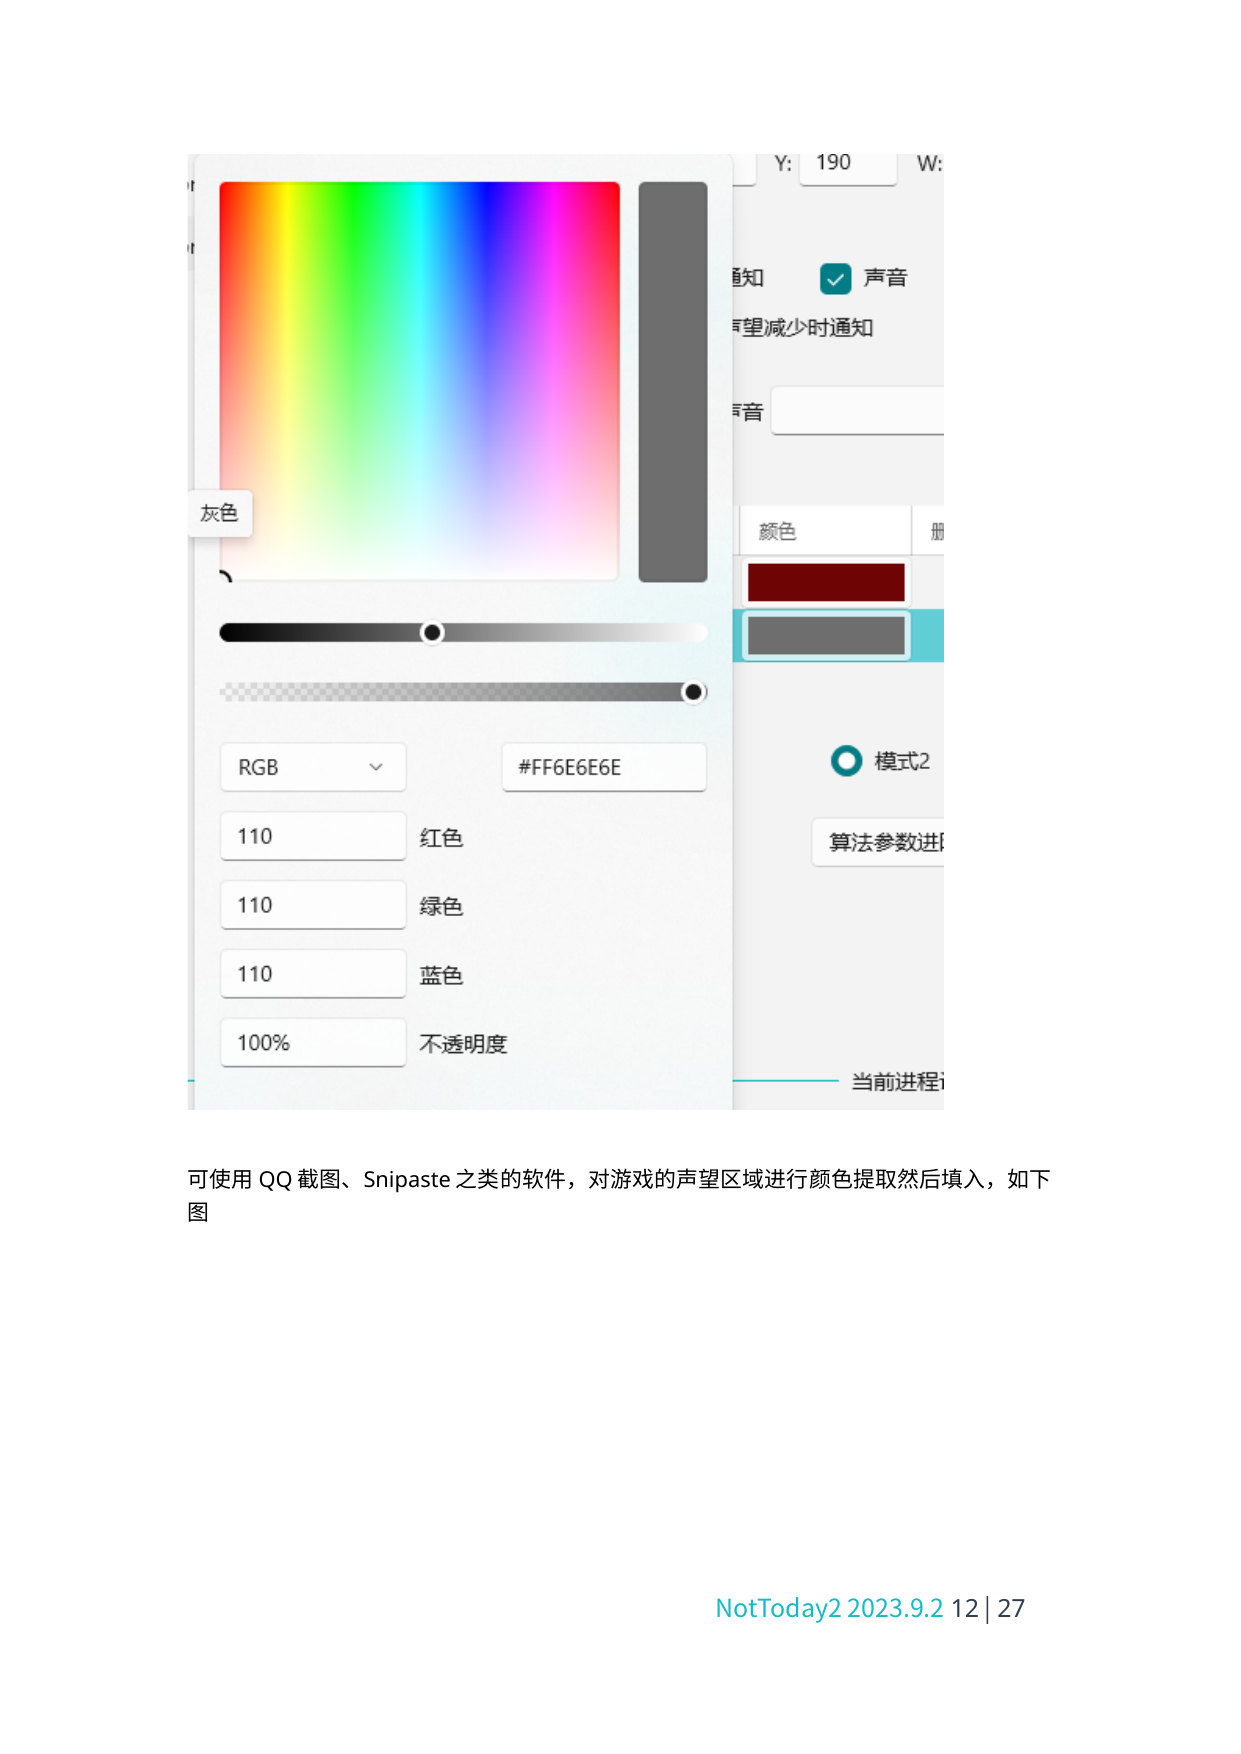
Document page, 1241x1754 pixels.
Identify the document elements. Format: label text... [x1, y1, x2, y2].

picture [187, 154, 944, 1110]
text 可使用QQ截图、Snipaste之类的软件，对游戏的声望区域进行颜色提取然后填入，如下图 [187, 1162, 1053, 1227]
